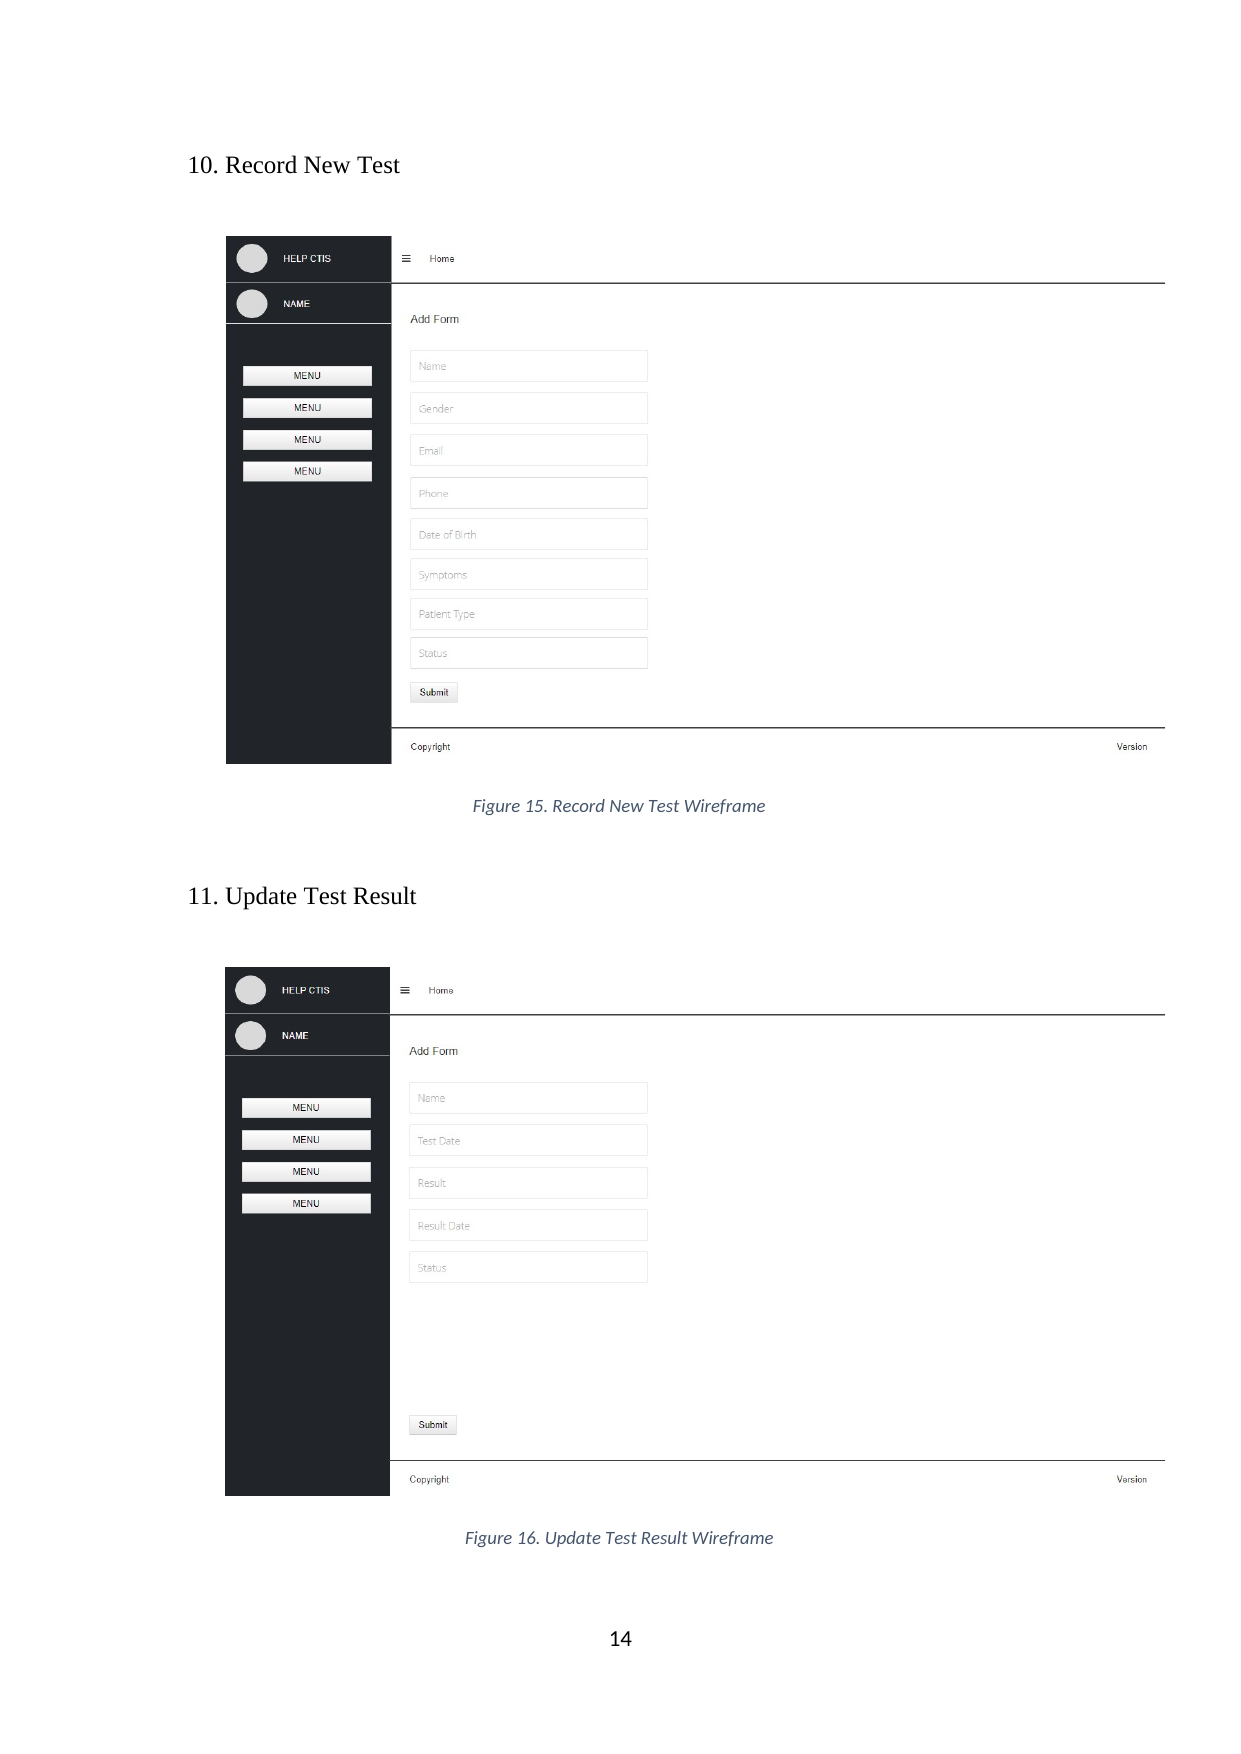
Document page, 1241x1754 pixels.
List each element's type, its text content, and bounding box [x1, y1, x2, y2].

picture [225, 236, 1166, 764]
picture [225, 967, 1166, 1496]
text Figure 15. Record New Test Wireframe [150, 794, 1090, 817]
text Figure 16. Update Test Result Wireframe [150, 1526, 1090, 1549]
list Record New Test [187, 150, 1090, 179]
list Update Test Result [187, 881, 1090, 910]
